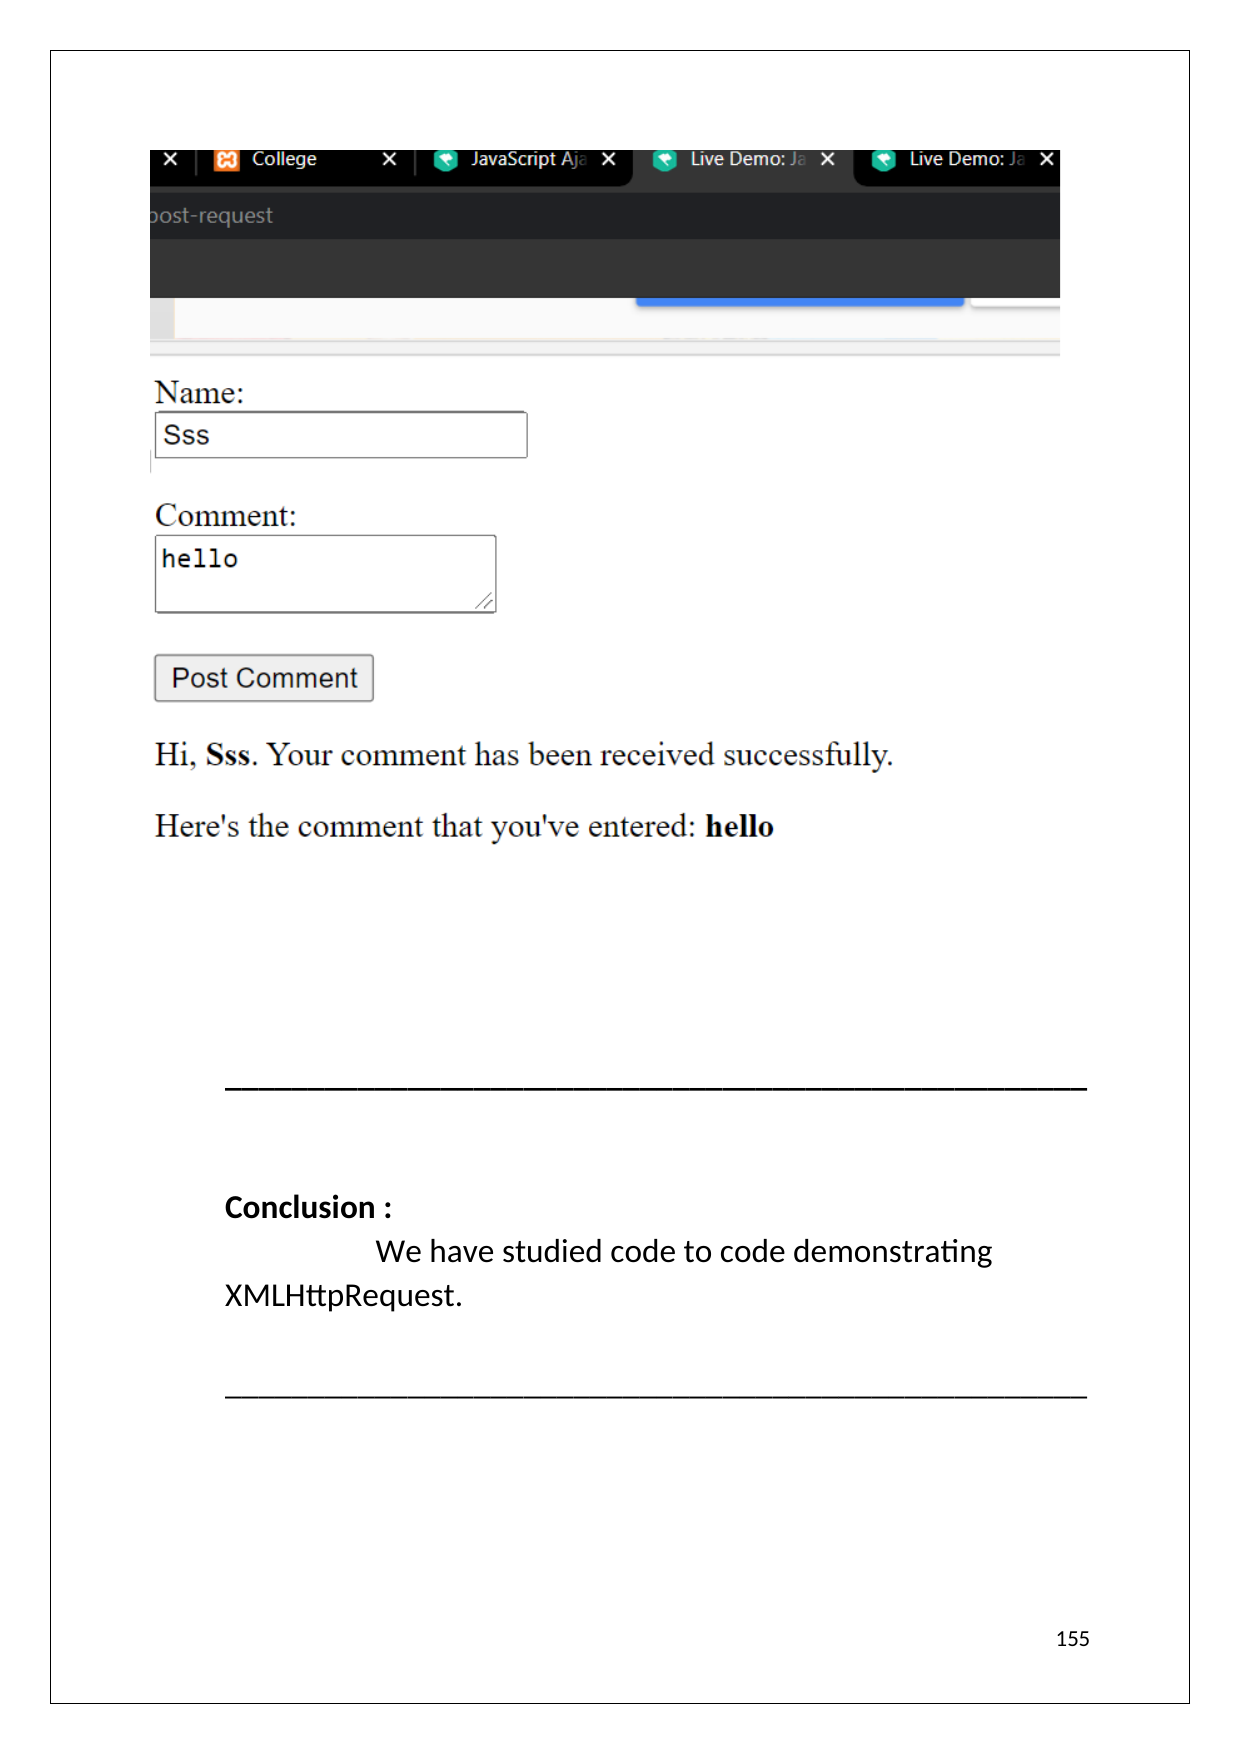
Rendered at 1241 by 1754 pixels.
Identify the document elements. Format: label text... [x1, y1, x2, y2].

picture [150, 150, 1060, 1036]
list ____________________________________________________ [225, 1054, 1090, 1095]
list We have studied code to code demonstrating XMLHttpRequest. [225, 1230, 1090, 1314]
list Conclusion : [225, 1186, 1090, 1227]
list ____________________________________________________ [225, 1362, 1090, 1402]
